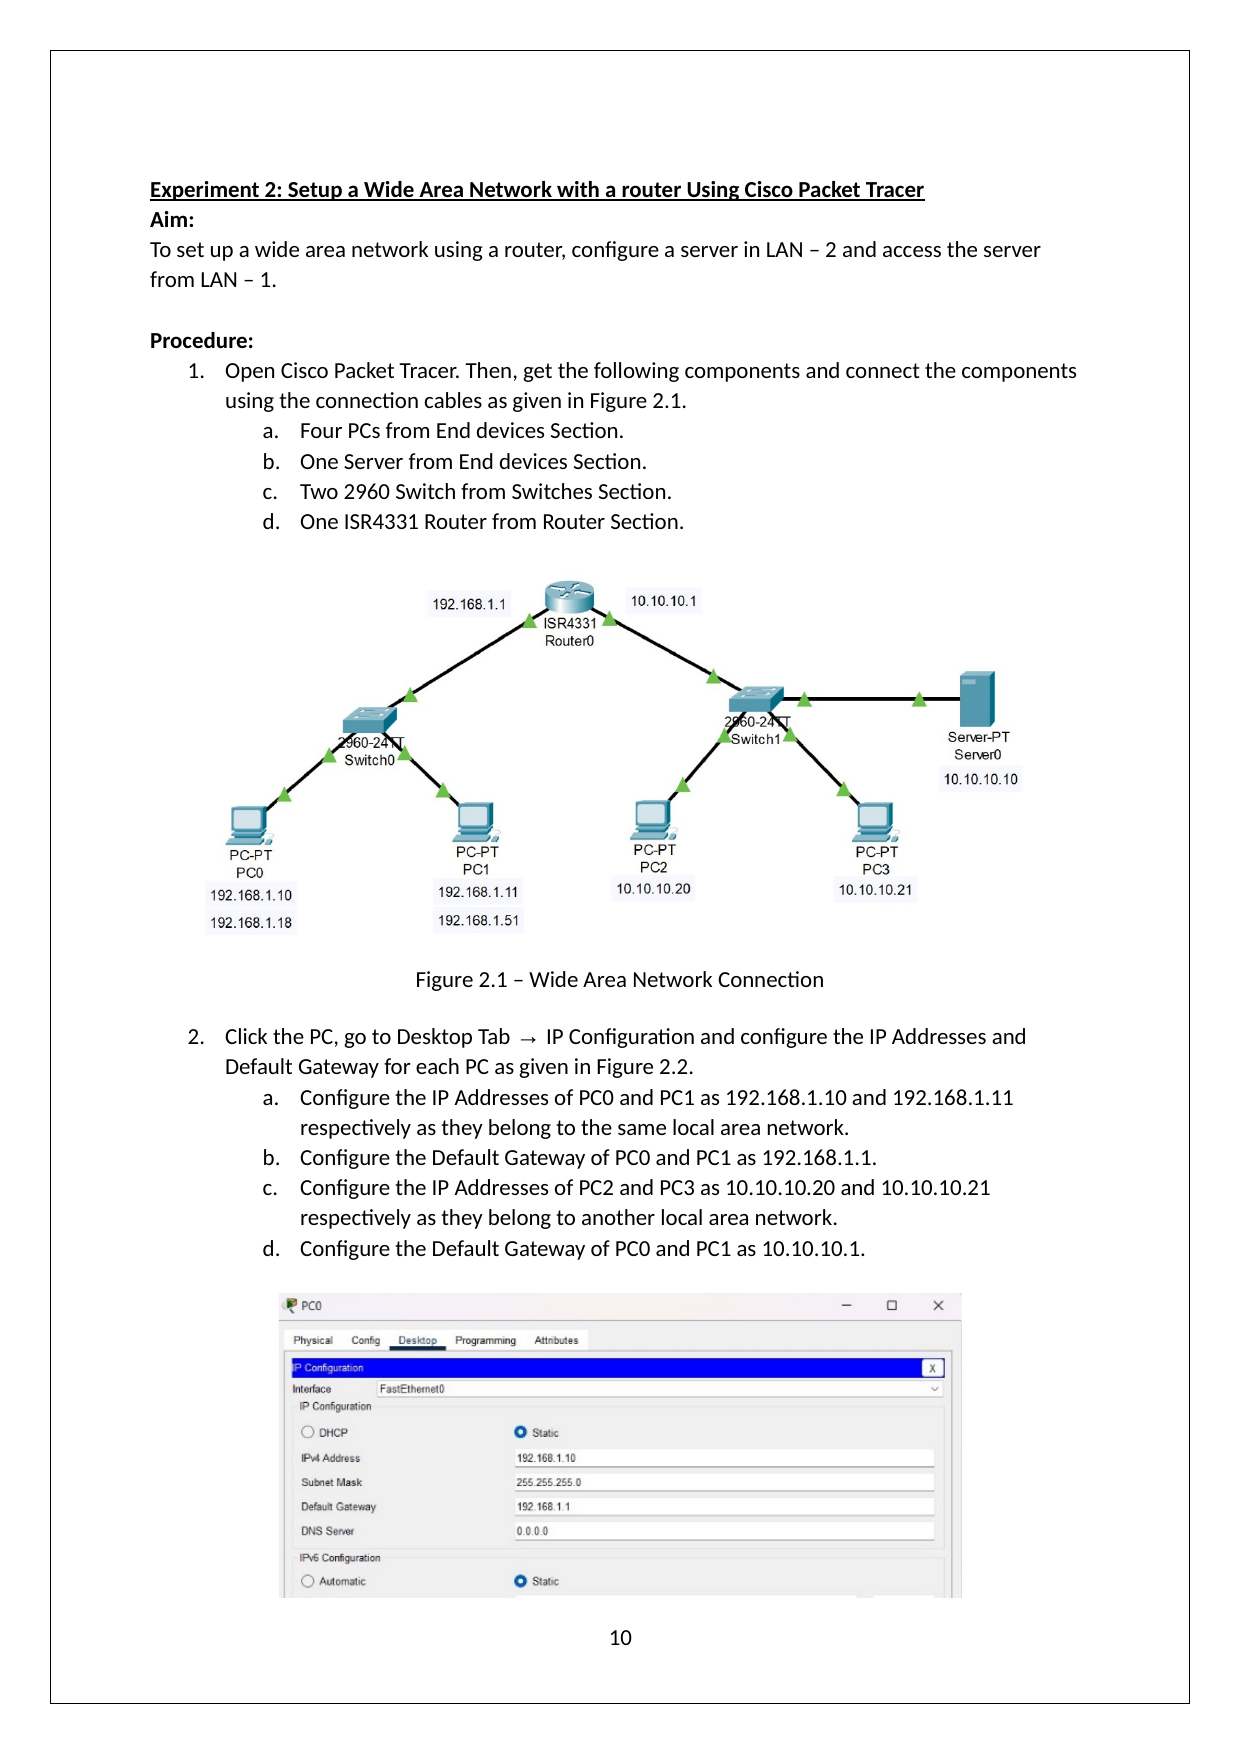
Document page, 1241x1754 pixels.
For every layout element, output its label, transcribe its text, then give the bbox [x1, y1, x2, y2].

picture [202, 566, 1038, 936]
list One Server from End devices Section. [262, 447, 1090, 475]
list Click the PC, go to Desktop Tab IP Configuration and configure the IP Addresses and Default Gateway for each PC as given in Figure 2.2. [187, 1022, 1090, 1080]
list Open Cisco Packet Tracer. Then, get the following components and connect the components using the connection cables as given in Figure 2.1. [187, 356, 1090, 414]
list Configure the IP Addresses of PC2 and PC3 as 10.10.10.20 and 10.10.10.21 respectively as they belong to another local area network. [262, 1173, 1090, 1231]
list Configure the Default Gateway of PC0 and PC1 as 192.168.1.1. [262, 1143, 1090, 1171]
text Aim: [150, 205, 1090, 233]
subtitle Experiment 2: Setup a Wide Area Network with a router Using Cisco Packet Tracer [150, 175, 1090, 203]
list One ISR4331 Router from Router Section. [262, 507, 1090, 535]
text Figure 2.1 – Wide Area Network Connection [150, 965, 1090, 993]
list Four PCs from End devices Section. [262, 417, 1090, 445]
text To set up a wide area network using a router, configure a server in LAN – 2 and access the server from LAN – 1. [150, 235, 1090, 294]
picture [278, 1293, 962, 1598]
list Two 2960 Switch from Switches Section. [262, 477, 1090, 505]
list Configure the Default Gateway of PC0 and PC1 as 10.10.10.1. [262, 1234, 1090, 1262]
text Procedure: [150, 326, 1090, 354]
list Configure the IP Addresses of PC0 and PC1 as 192.168.1.10 and 192.168.1.11 respectively as they belong to the same local area network. [262, 1083, 1090, 1141]
